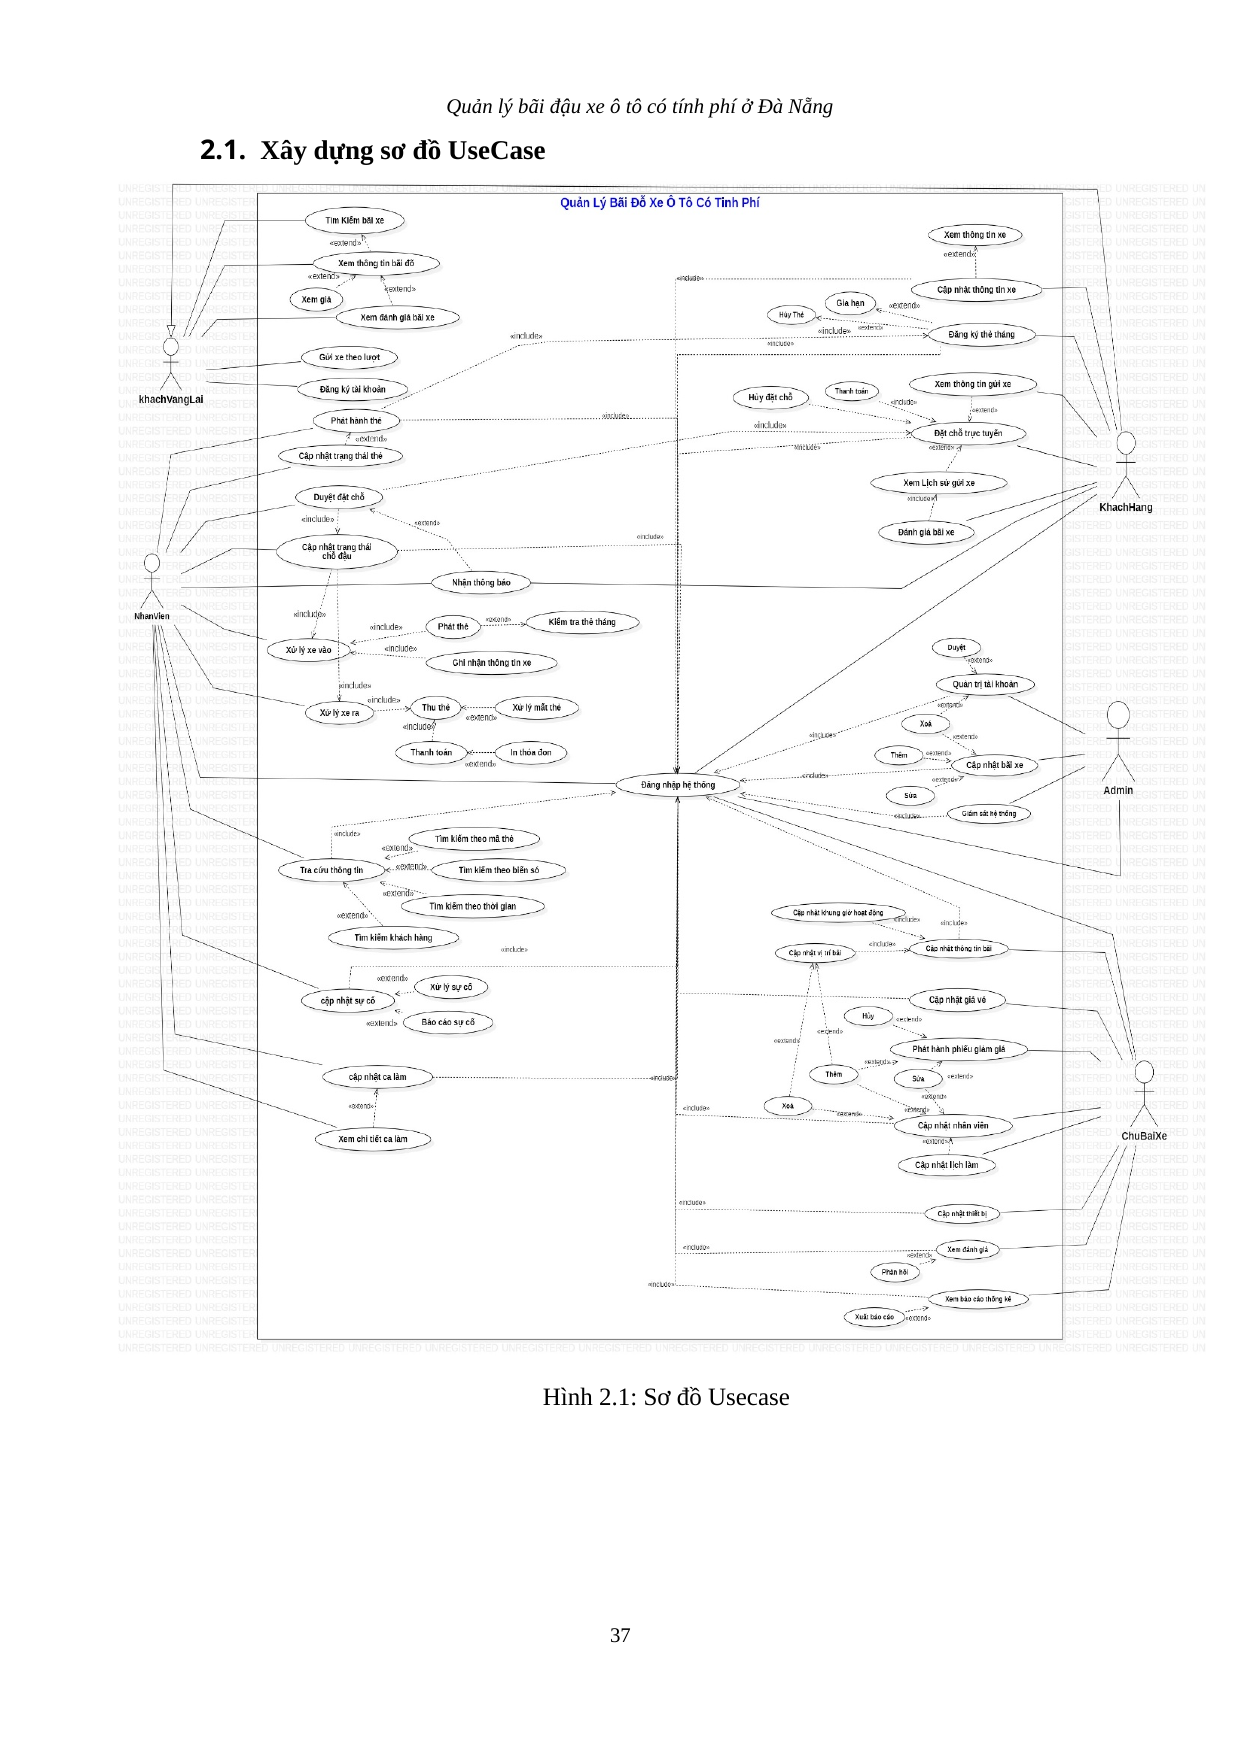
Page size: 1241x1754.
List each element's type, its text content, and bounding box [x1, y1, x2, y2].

picture [118, 178, 1206, 1361]
subtitle Xây dựng sơ đồ UseCase [149, 131, 1075, 167]
subtitle Sơ đồ Usecase [148, 1382, 1134, 1411]
